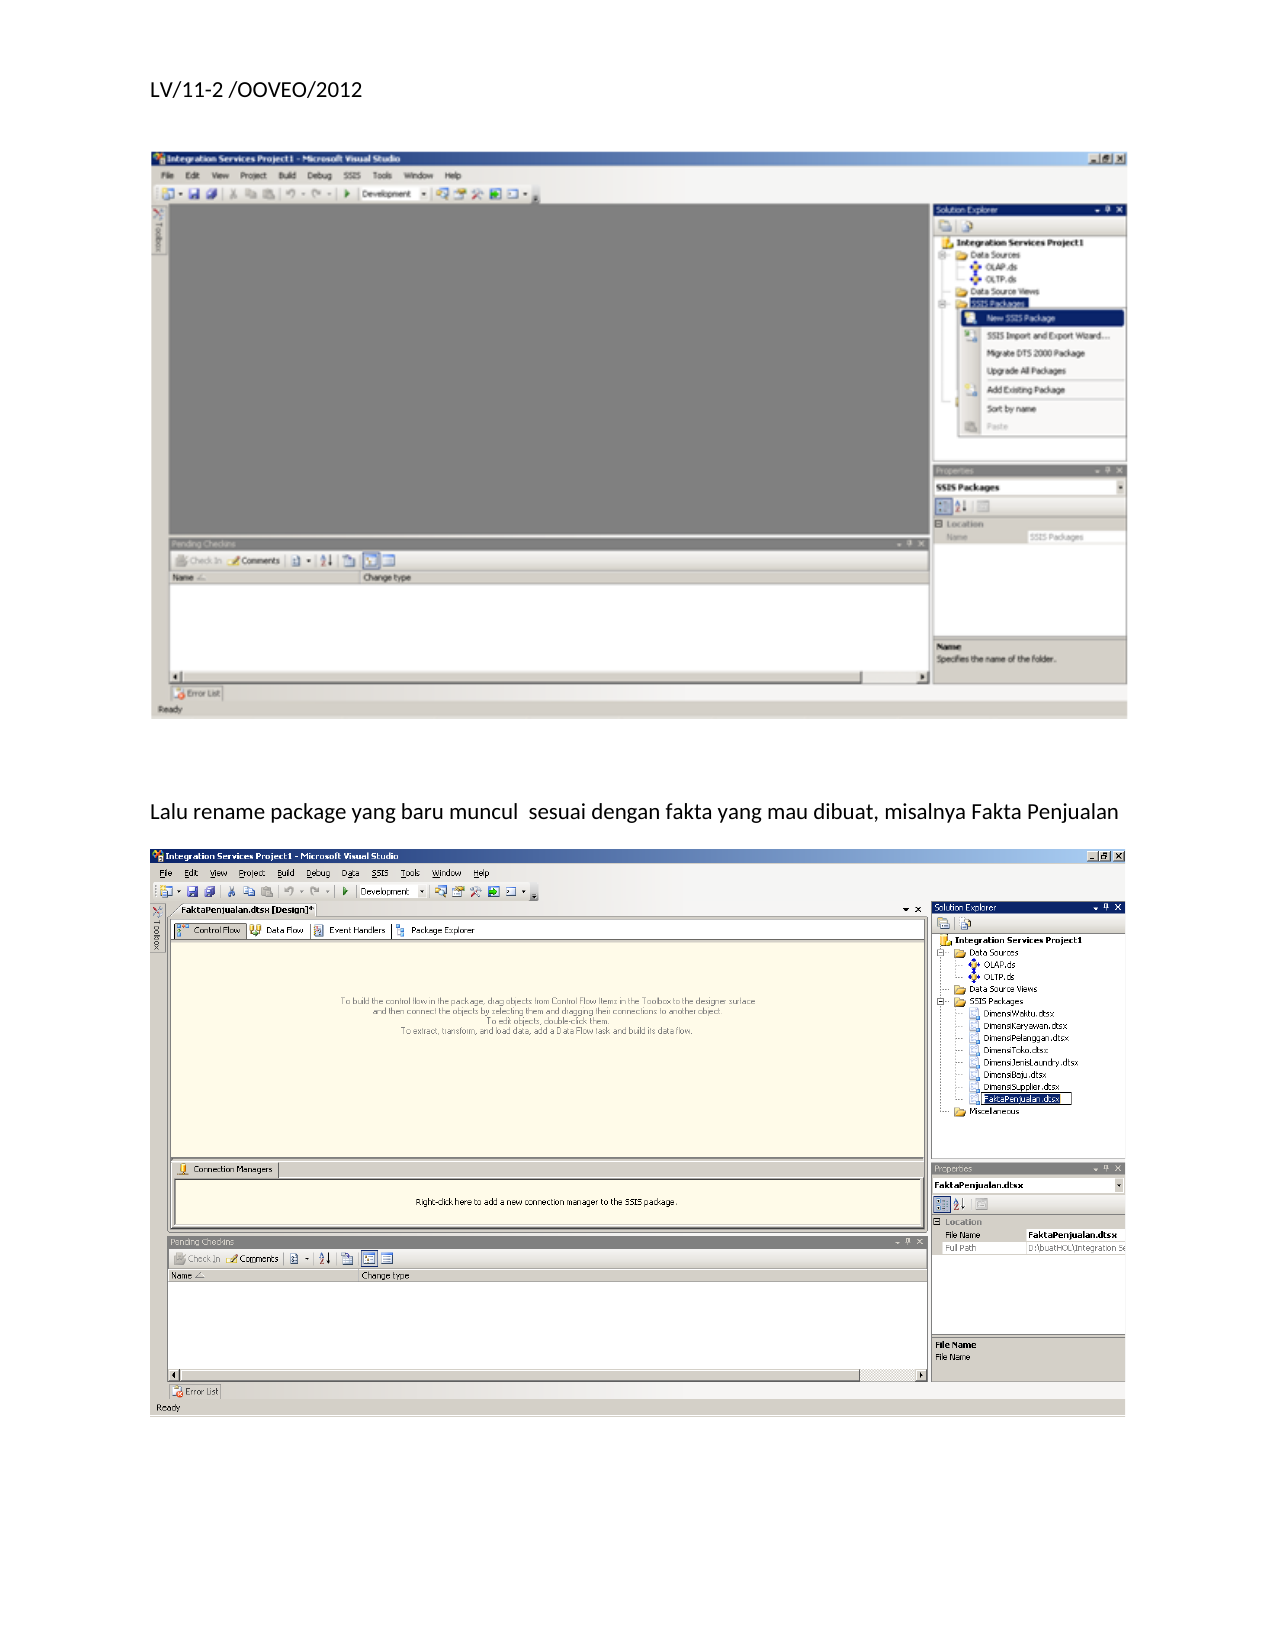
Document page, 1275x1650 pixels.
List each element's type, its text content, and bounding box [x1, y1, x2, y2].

picture [150, 150, 1129, 719]
text Lalu rename package yang baru muncul sesuai dengan fakta yang mau dibuat, misalnya Fakta Penjualan [150, 797, 1125, 825]
picture [150, 849, 1125, 1417]
